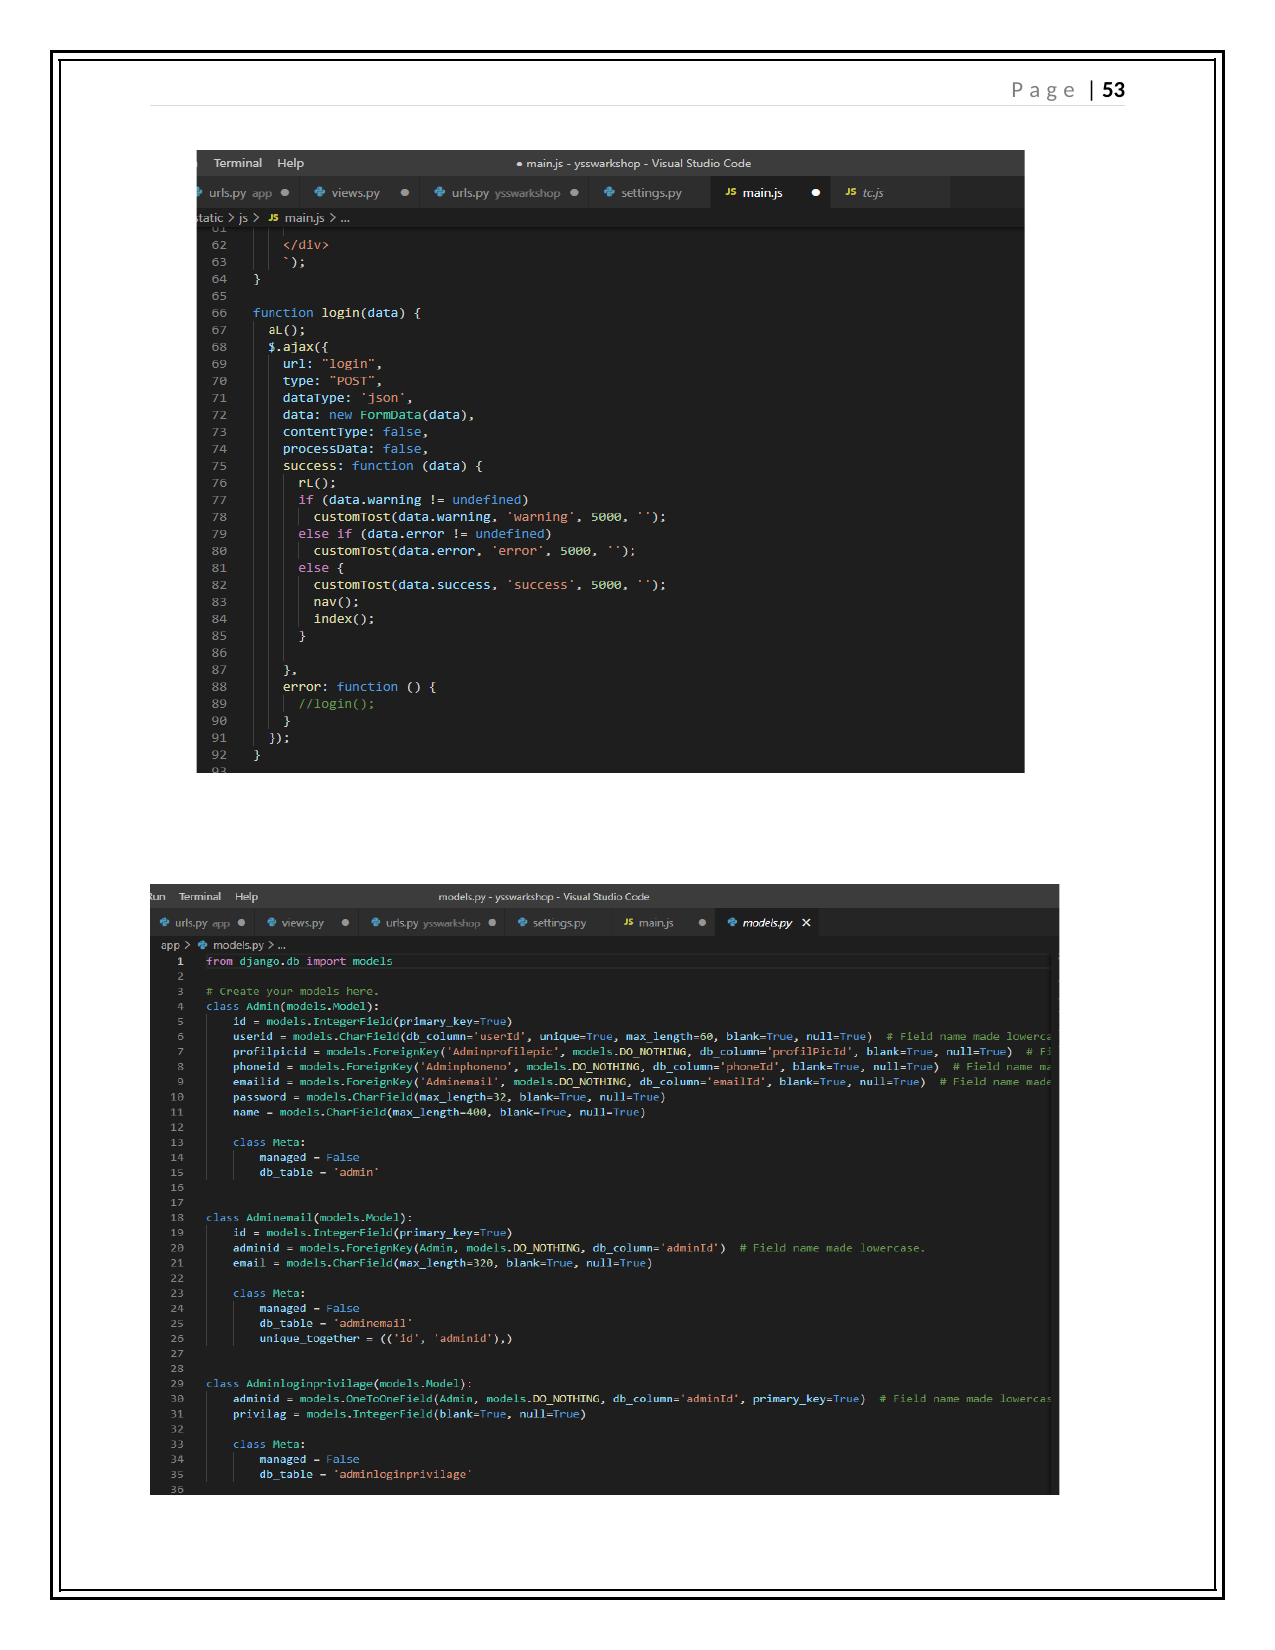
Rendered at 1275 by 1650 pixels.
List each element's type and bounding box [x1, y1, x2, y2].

picture [150, 884, 1060, 1495]
picture [196, 150, 1025, 773]
